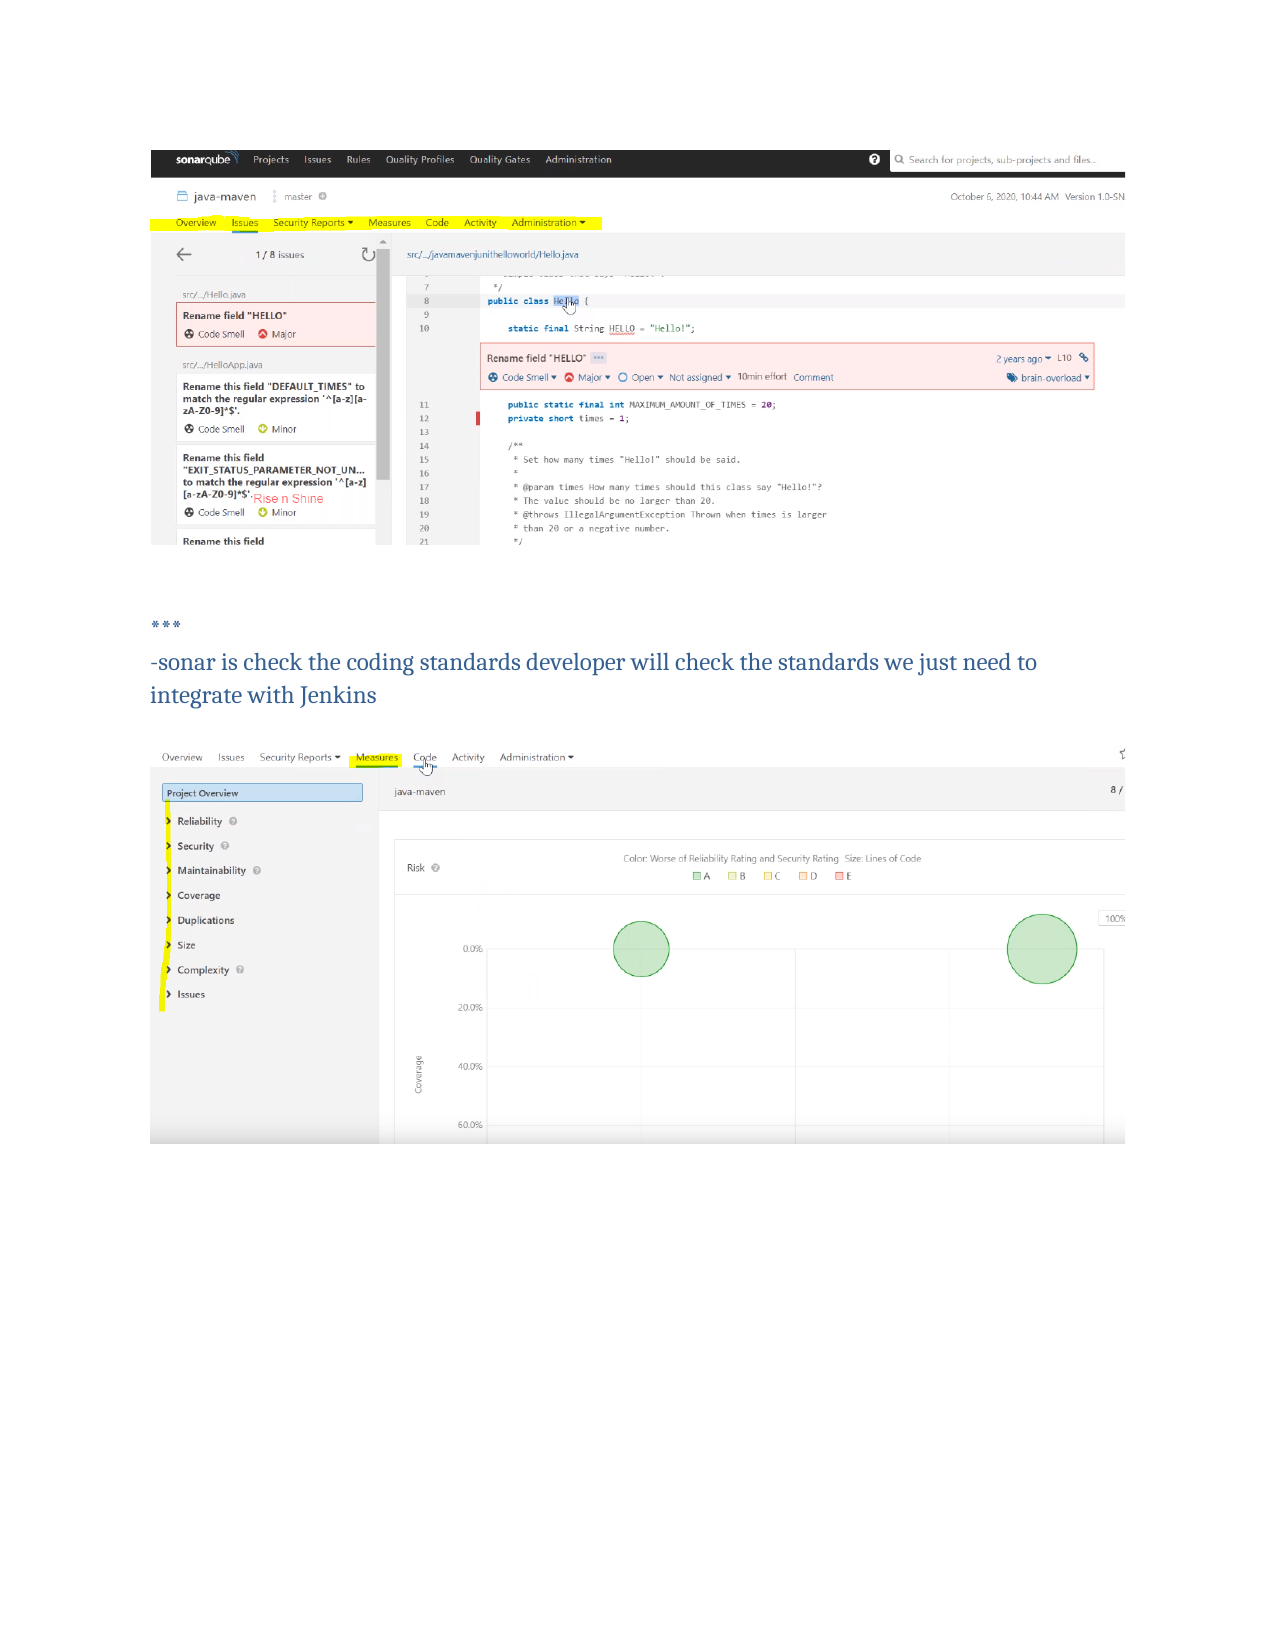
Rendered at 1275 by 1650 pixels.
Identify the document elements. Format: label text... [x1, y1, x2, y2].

picture [150, 747, 1125, 1144]
text *** [150, 615, 1125, 644]
picture [150, 150, 1125, 545]
text -sonar is check the coding standards developer will check the standards we just need to integrate with Jenkins [150, 648, 1125, 710]
